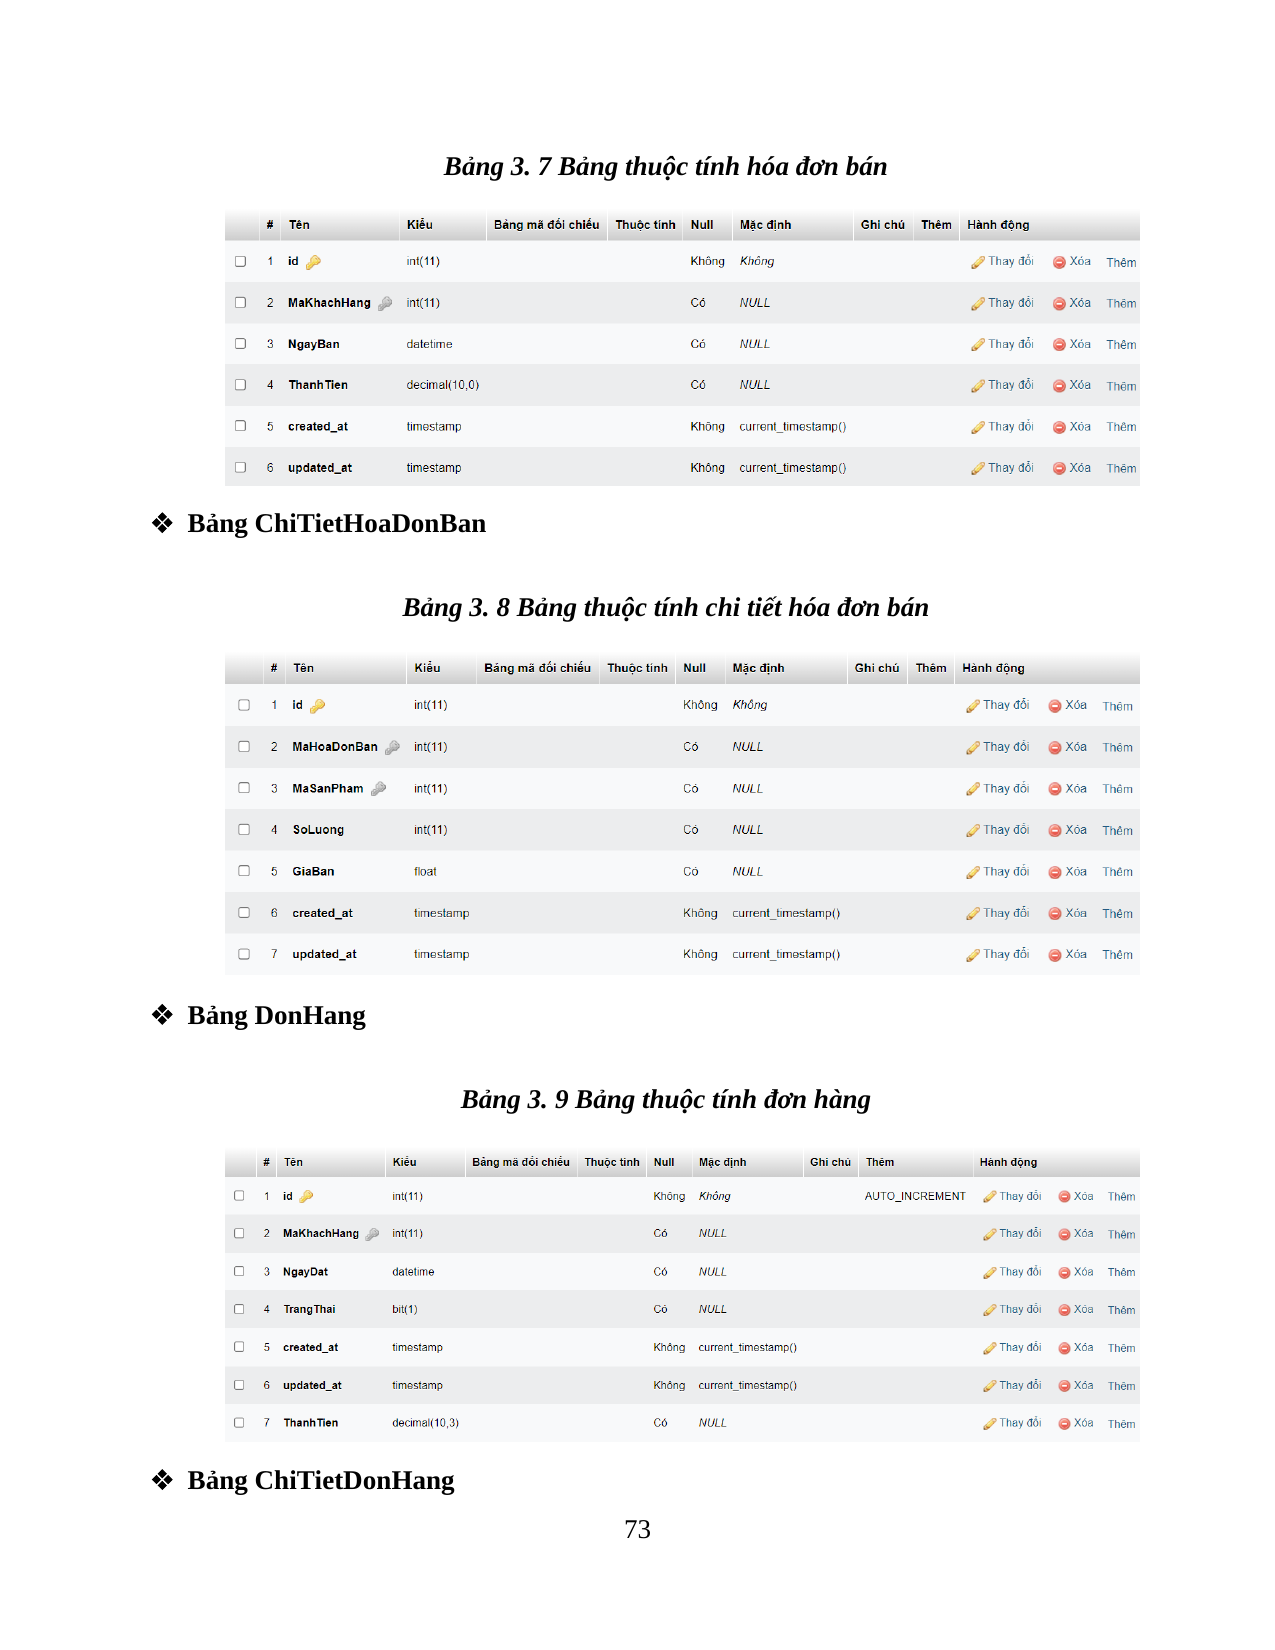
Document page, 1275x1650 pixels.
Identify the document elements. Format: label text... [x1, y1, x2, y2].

text Bảng 3. 7 Bảng thuộc tính hóa đơn bán [150, 150, 1125, 181]
list Bảng DonHang [150, 999, 1125, 1030]
picture [225, 1142, 1140, 1443]
list Bảng ChiTietDonHang [150, 1464, 1125, 1495]
list Bảng ChiTietHoaDonBan [150, 507, 1125, 538]
text Bảng 3. 8 Bảng thuộc tính chi tiết hóa đơn bán [150, 592, 1125, 623]
text Bảng 3. 9 Bảng thuộc tính đơn hàng [150, 1083, 1125, 1114]
picture [225, 209, 1140, 486]
picture [225, 650, 1140, 977]
